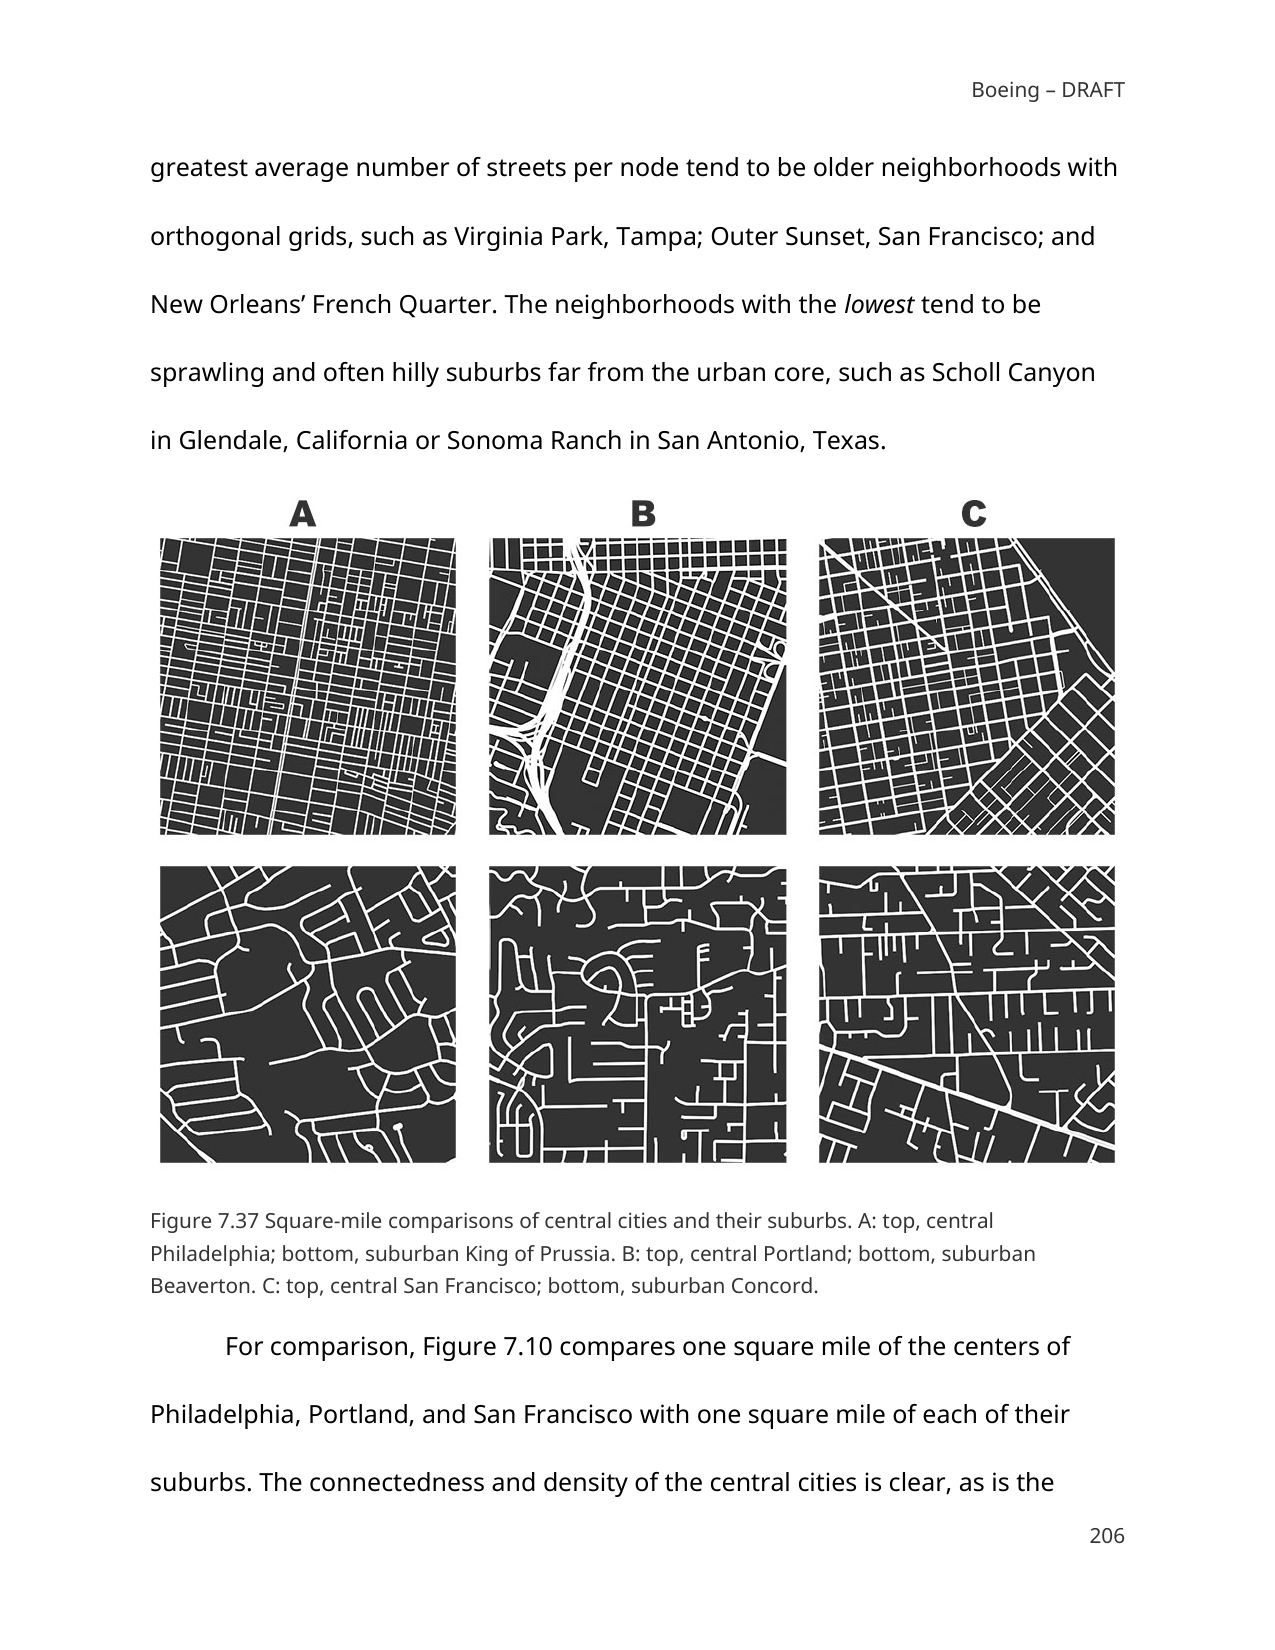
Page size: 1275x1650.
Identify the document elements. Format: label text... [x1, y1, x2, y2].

picture [150, 490, 1124, 1172]
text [150, 150, 1125, 457]
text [150, 1329, 1125, 1499]
